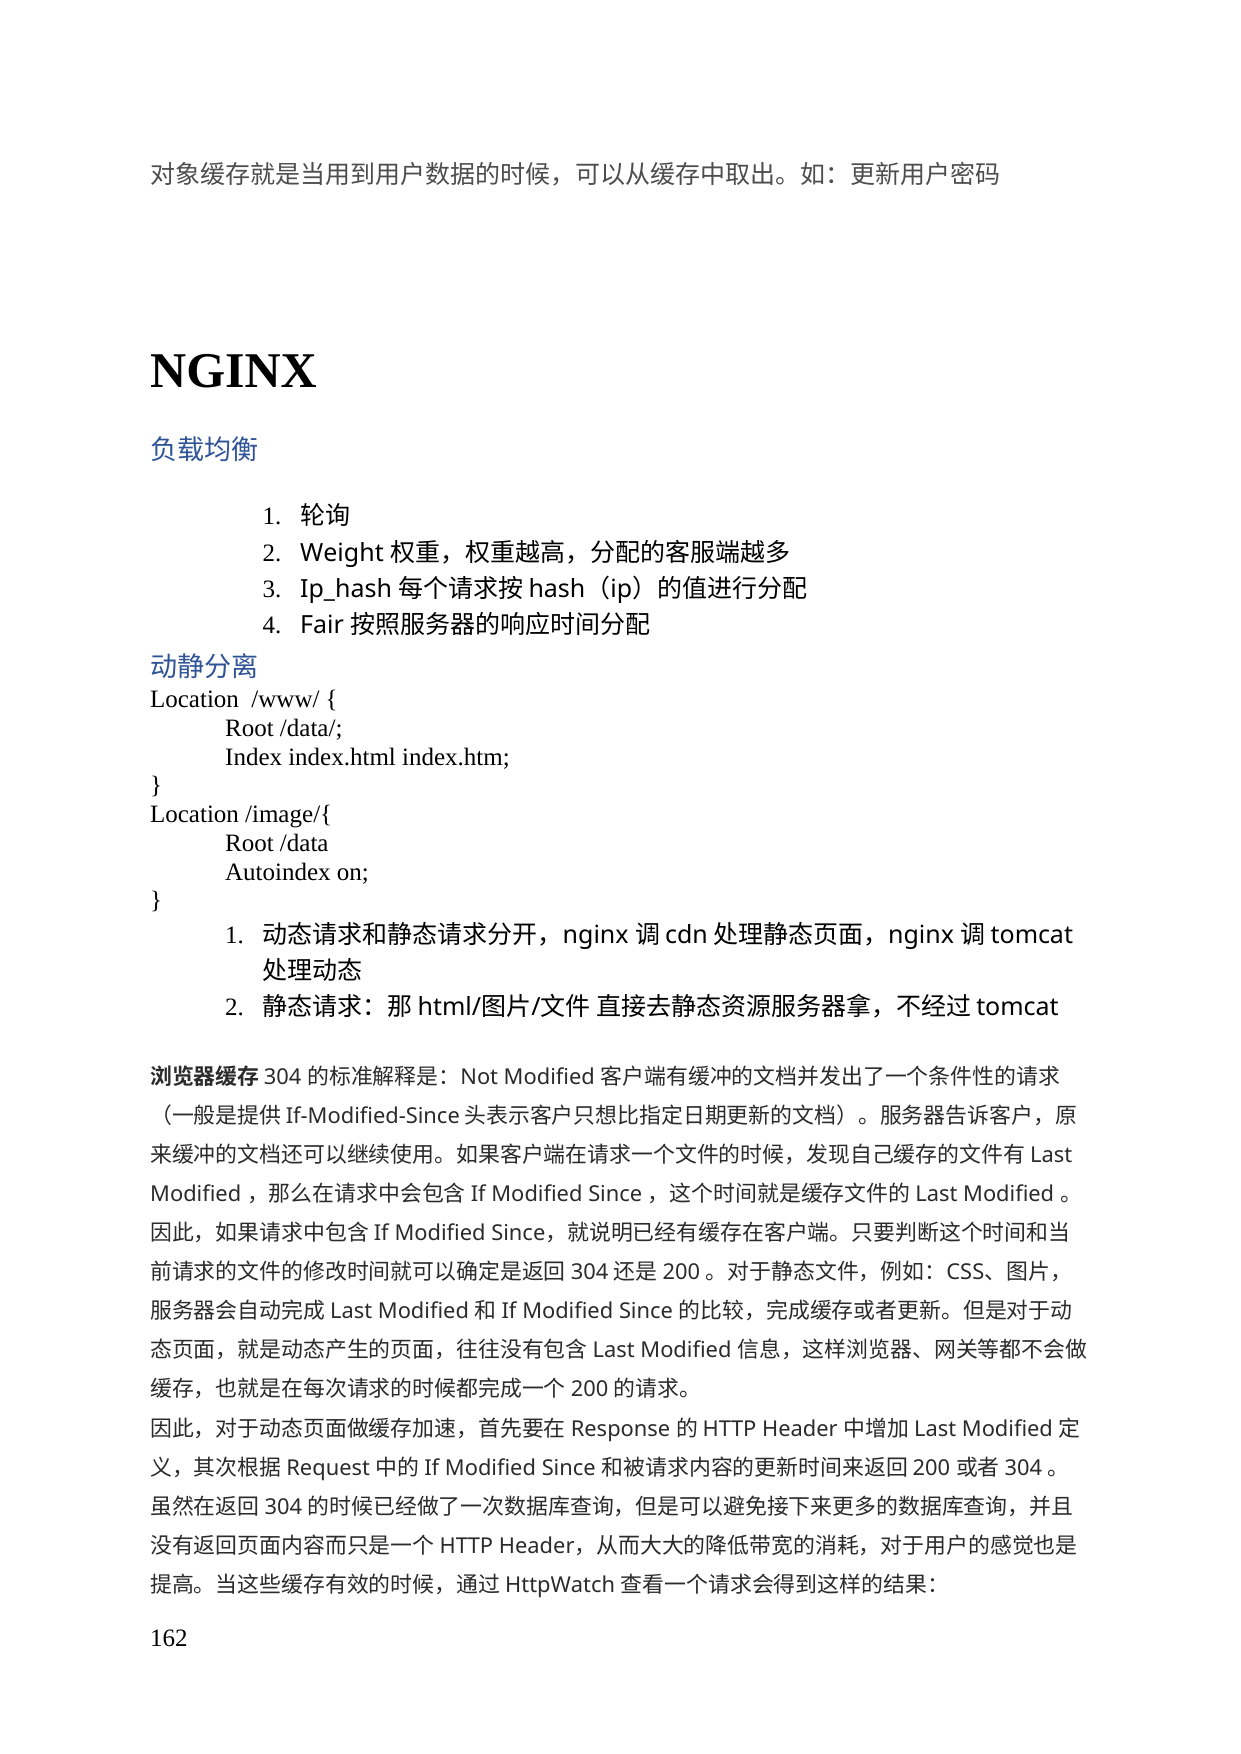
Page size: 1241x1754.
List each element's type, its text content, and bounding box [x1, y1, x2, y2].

subtitle 负载均衡 [150, 428, 1090, 467]
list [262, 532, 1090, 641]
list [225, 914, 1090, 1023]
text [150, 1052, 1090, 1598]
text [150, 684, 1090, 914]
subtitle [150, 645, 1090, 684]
list 轮询 [262, 496, 1090, 532]
text 对象缓存就是当用到用户数据的时候，可以从缓存中取出。如：更新用户密码 [150, 150, 1090, 191]
subtitle NGINX [150, 341, 1090, 398]
